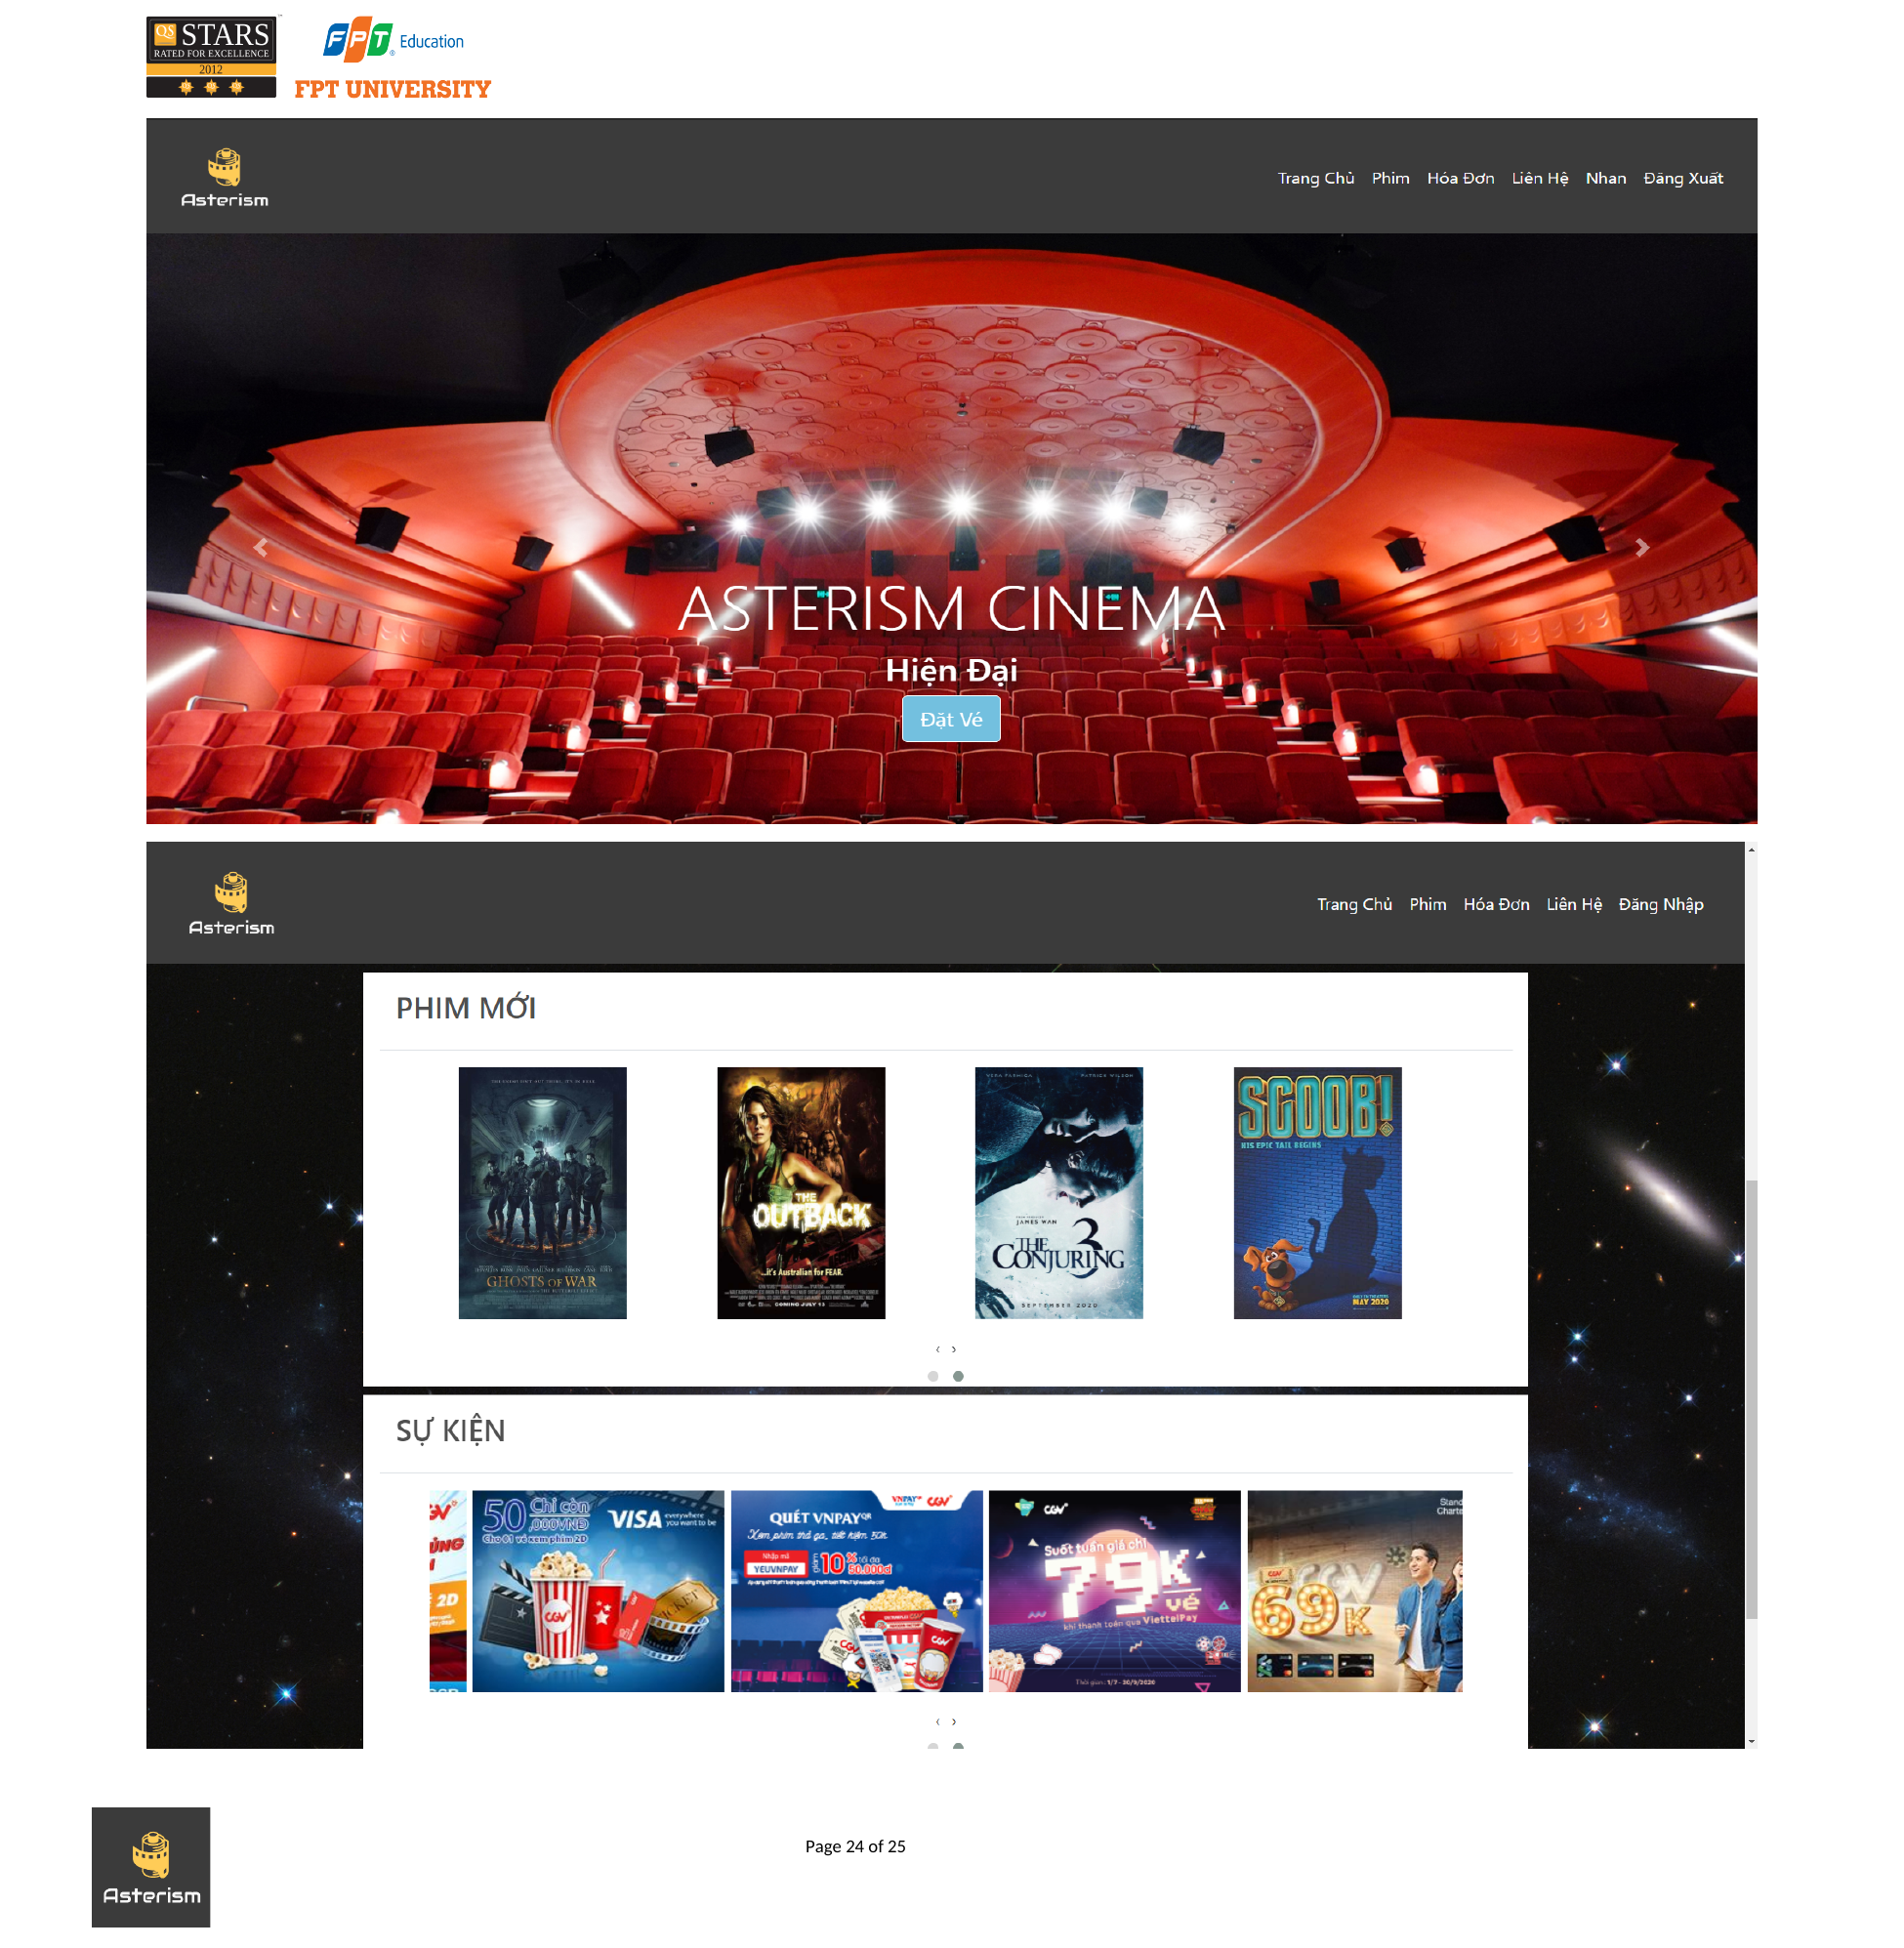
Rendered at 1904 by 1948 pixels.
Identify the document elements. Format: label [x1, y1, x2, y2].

picture [92, 1807, 211, 1927]
picture [146, 118, 1759, 824]
picture [139, 11, 499, 102]
picture [146, 842, 1759, 1749]
